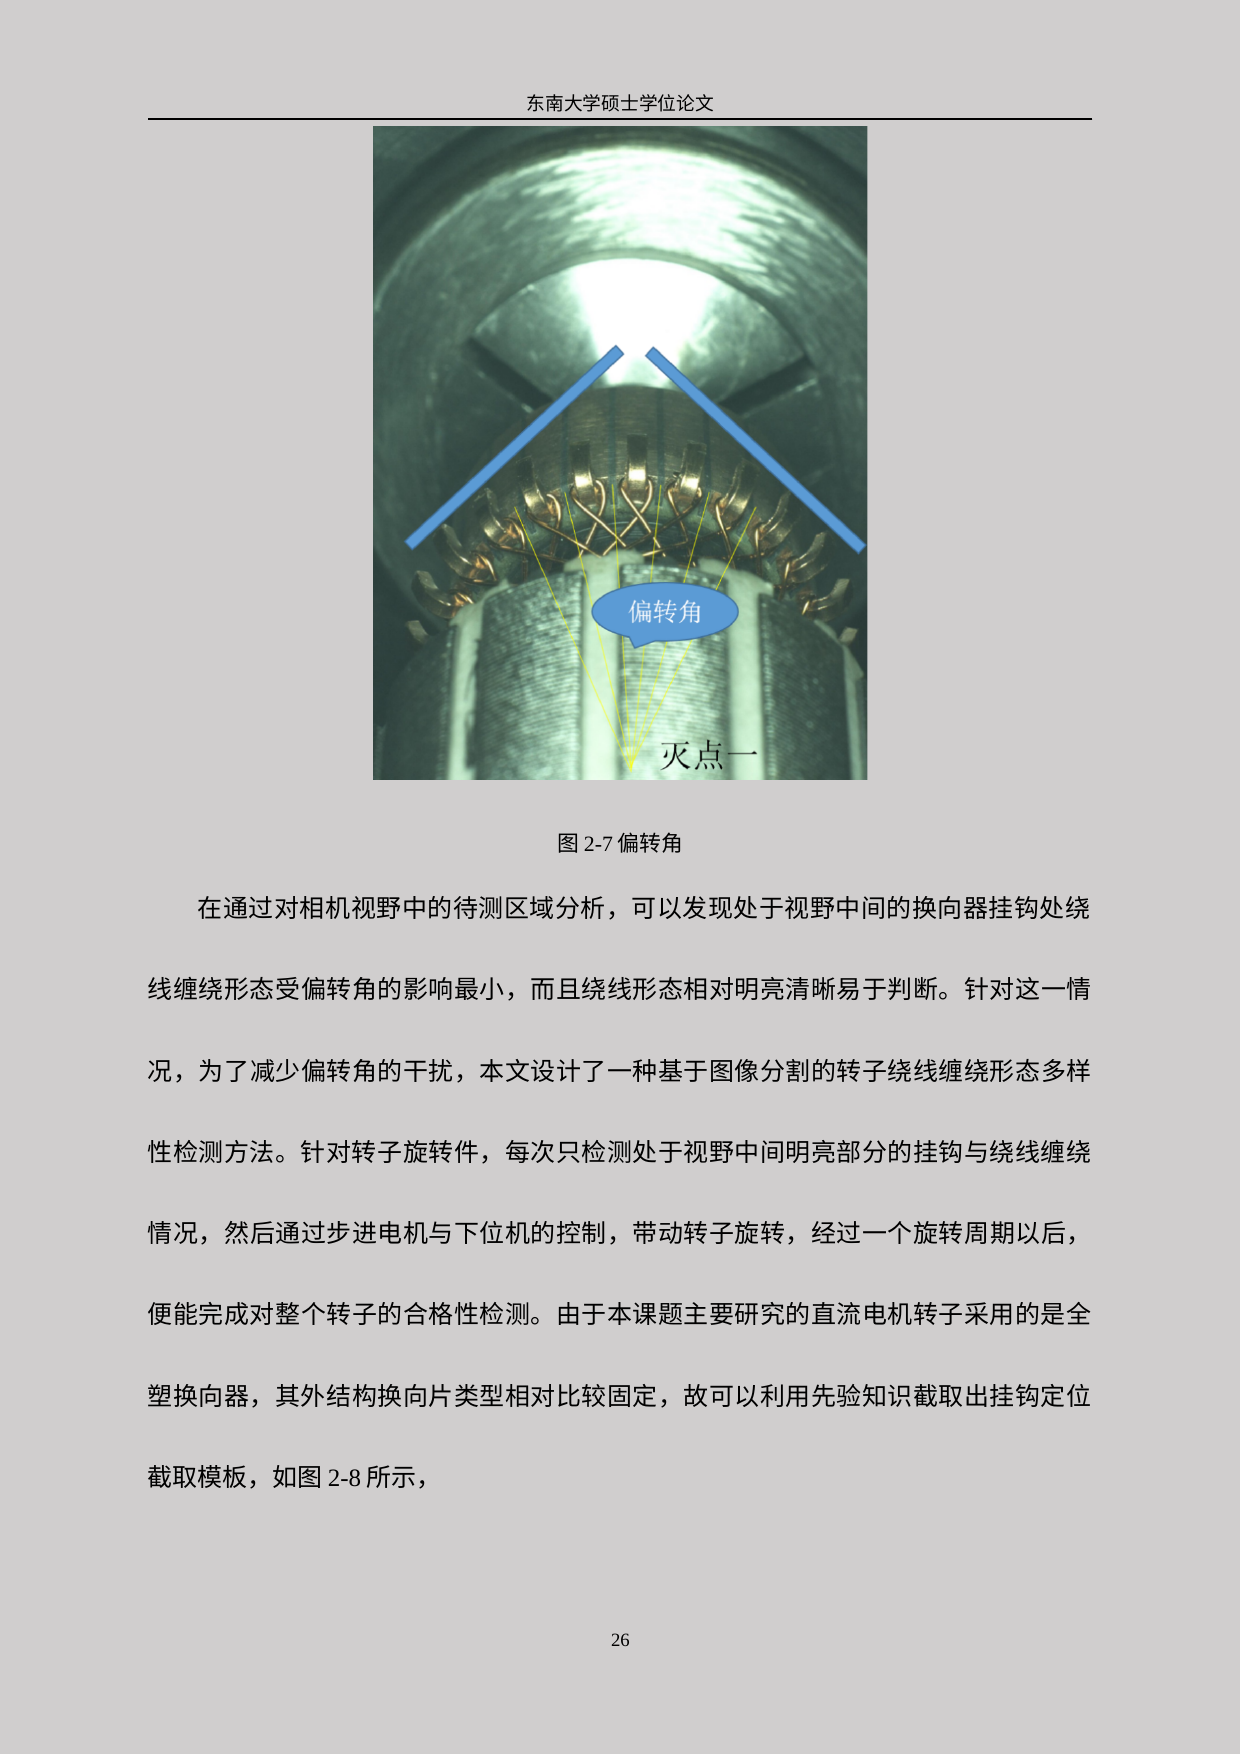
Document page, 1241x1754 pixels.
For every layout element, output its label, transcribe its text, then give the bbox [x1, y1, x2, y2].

text 在通过对相机视野中的待测区域分析，可以发现处于视野中间的换向器挂钩处绕线缠绕形态受偏转角的影响最小，而且绕线形态相对明亮清晰易于判断。针对这一情况，为了减少偏转角的干扰，本文设计了一种基于图像分割的转子绕线缠绕形态多样性检测方法。针对转子旋转件，每次只检测处于视野中间明亮部分的挂钩与绕线缠绕情况，然后通过步进电机与下位机的控制，带动转子旋转，经过一个旋转周期以后，便能完成对整个转子的合格性检测。由于本课题主要研究的直流电机转子采用的是全塑换向器，其外结构换向片类型相对比较固定，故可以利用先验知识截取出挂钩定位截取模板，如图2-8所示， [148, 874, 1092, 1508]
picture [373, 126, 868, 780]
text 图2-7偏转角 [148, 826, 1092, 858]
